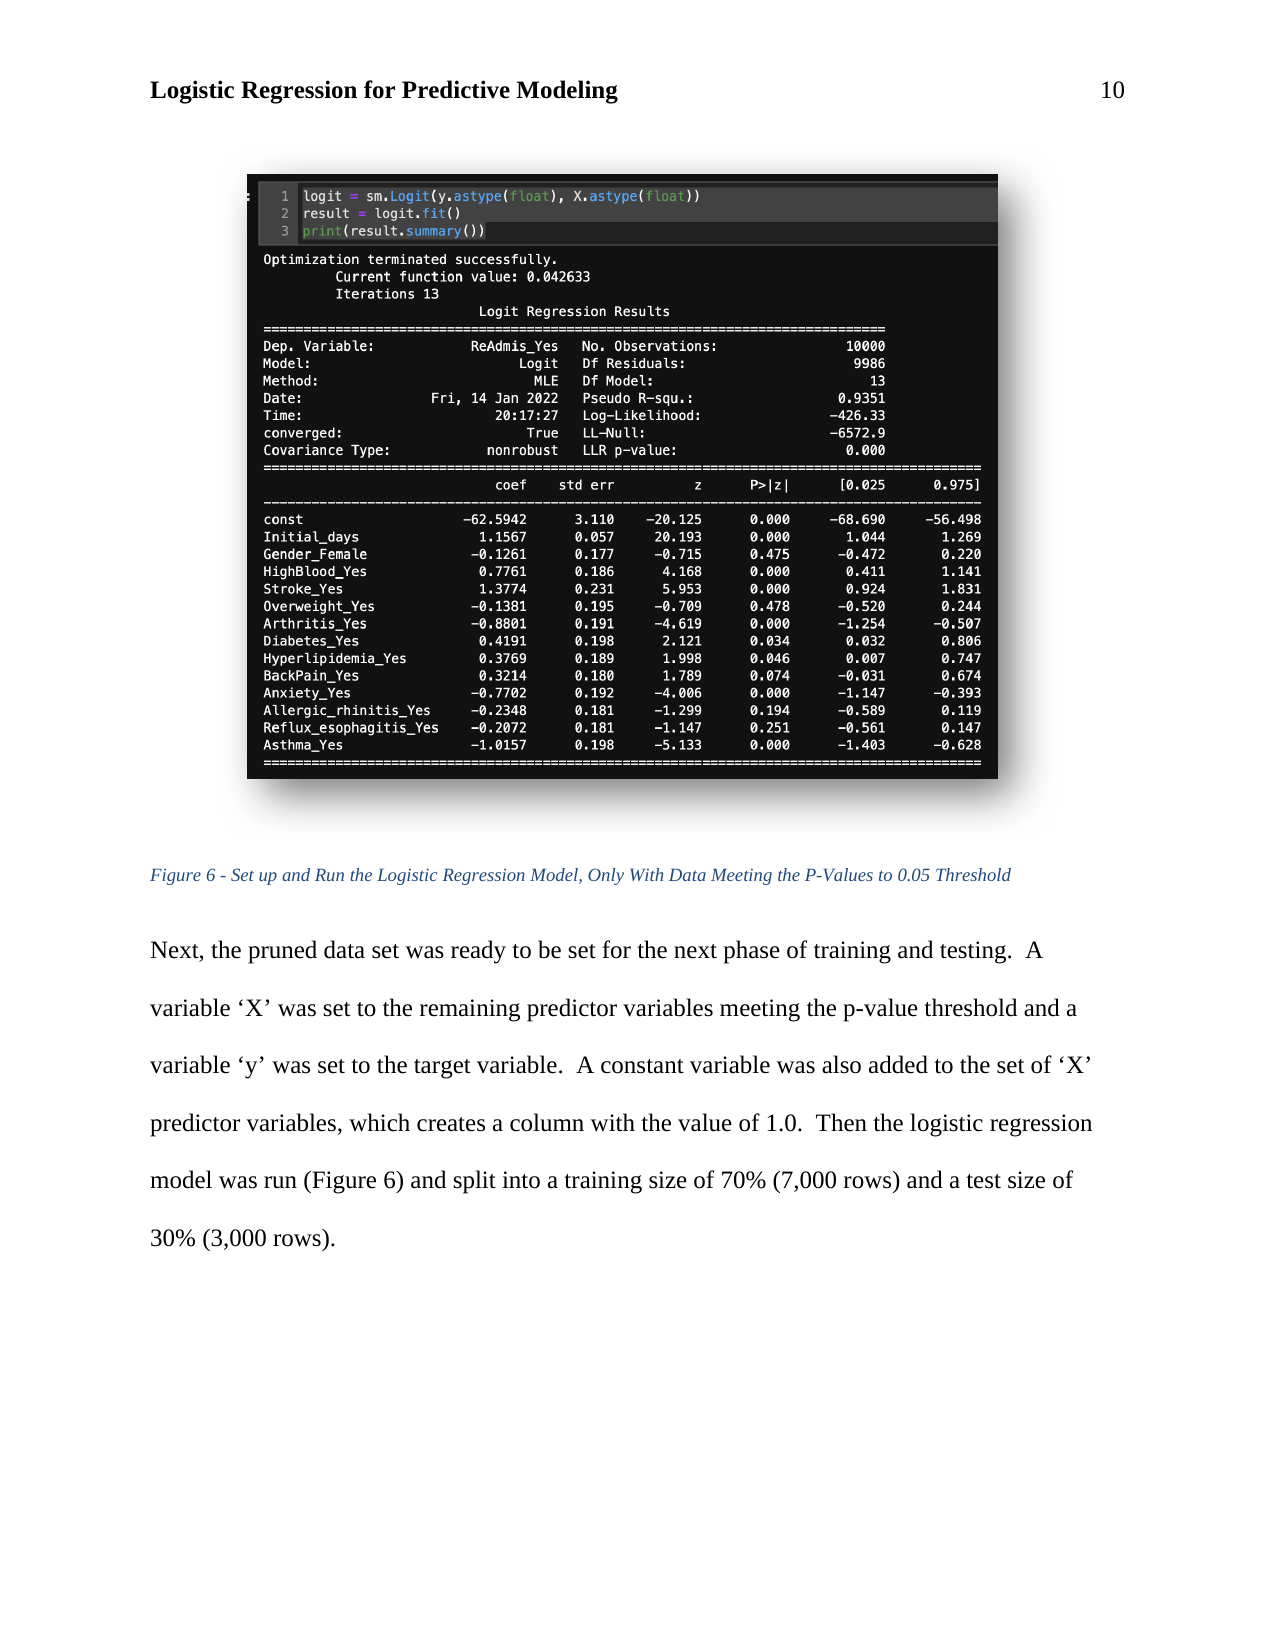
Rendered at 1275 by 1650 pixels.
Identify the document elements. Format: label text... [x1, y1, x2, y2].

text Next, the pruned data set was ready to be set for the next phase of training and testing. A variable ‘X’ was set to the remaining predictor variables meeting the p-value threshold and a variable ‘y’ was set to the target variable. A constant variable was also added to the set of ‘X’ predictor variables, which creates a column with the value of 1.0. Then the logistic regression model was run (Figure 6) and split into a training size of 70% (7,000 rows) and a test size of 30% (3,000 rows). [150, 935, 1125, 1252]
picture [247, 174, 998, 779]
